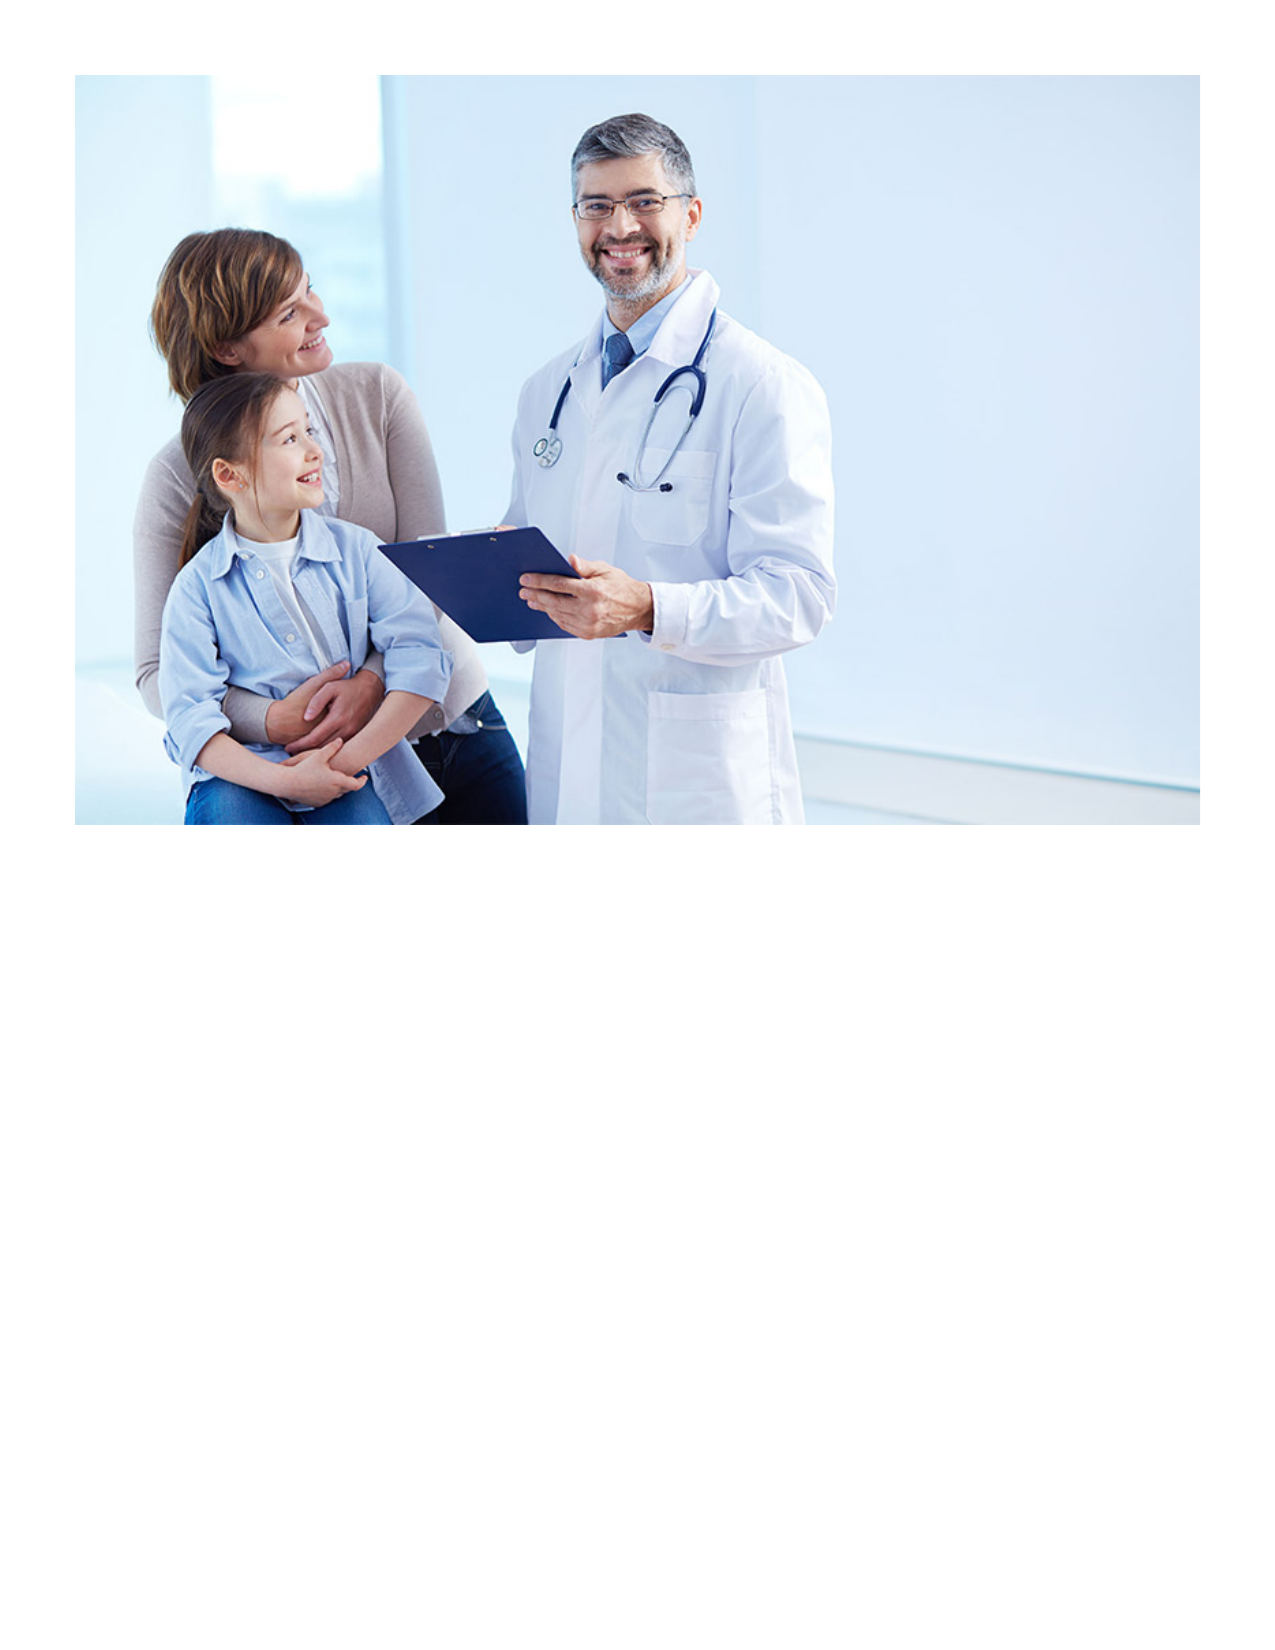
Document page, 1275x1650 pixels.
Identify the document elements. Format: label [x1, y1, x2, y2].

picture [75, 75, 1200, 825]
